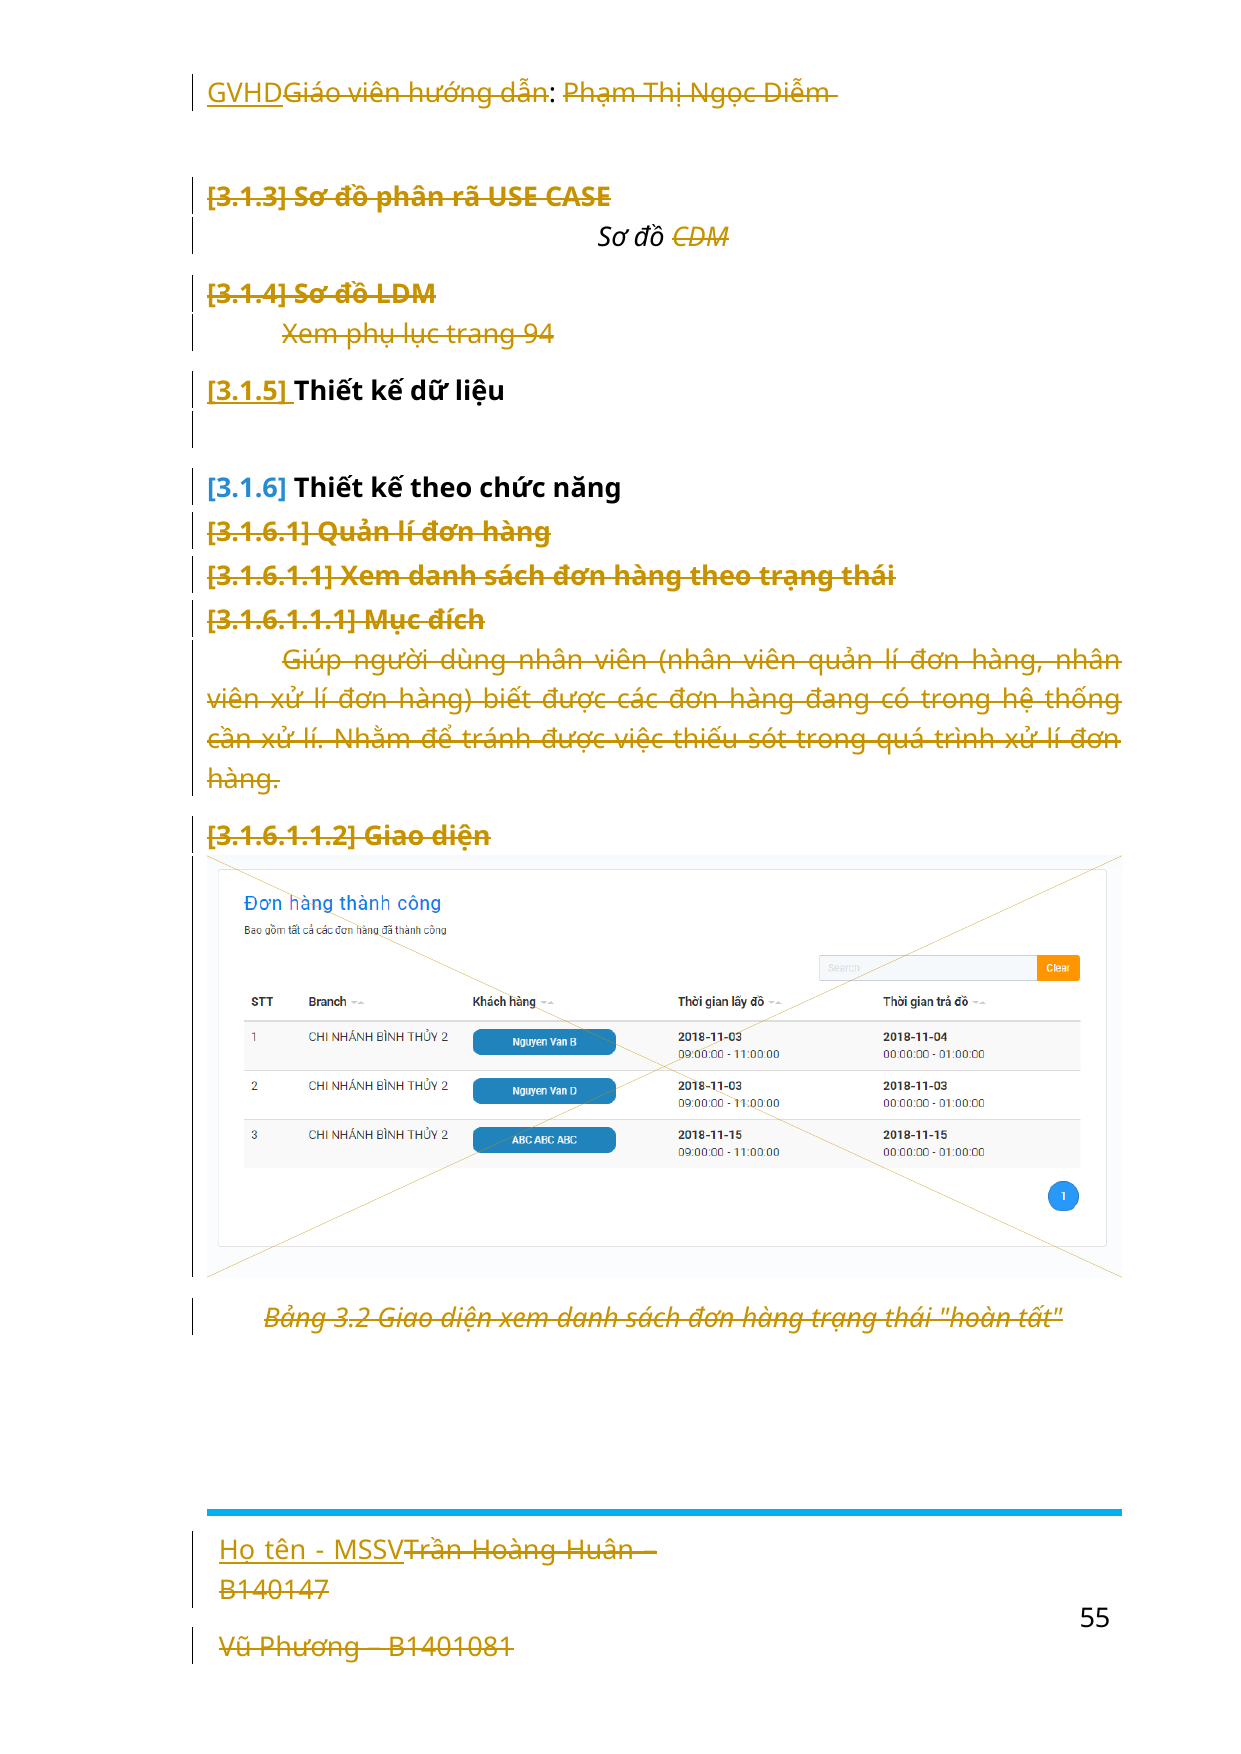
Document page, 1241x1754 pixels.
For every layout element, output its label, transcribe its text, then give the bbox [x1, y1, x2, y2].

picture [208, 855, 1121, 1066]
picture [206, 856, 663, 1277]
subtitle Thiết kế dữ liệu [207, 371, 1122, 408]
picture [208, 1067, 1121, 1278]
subtitle Thiết kế theo chức năng [207, 468, 1122, 505]
picture [666, 856, 1123, 1277]
